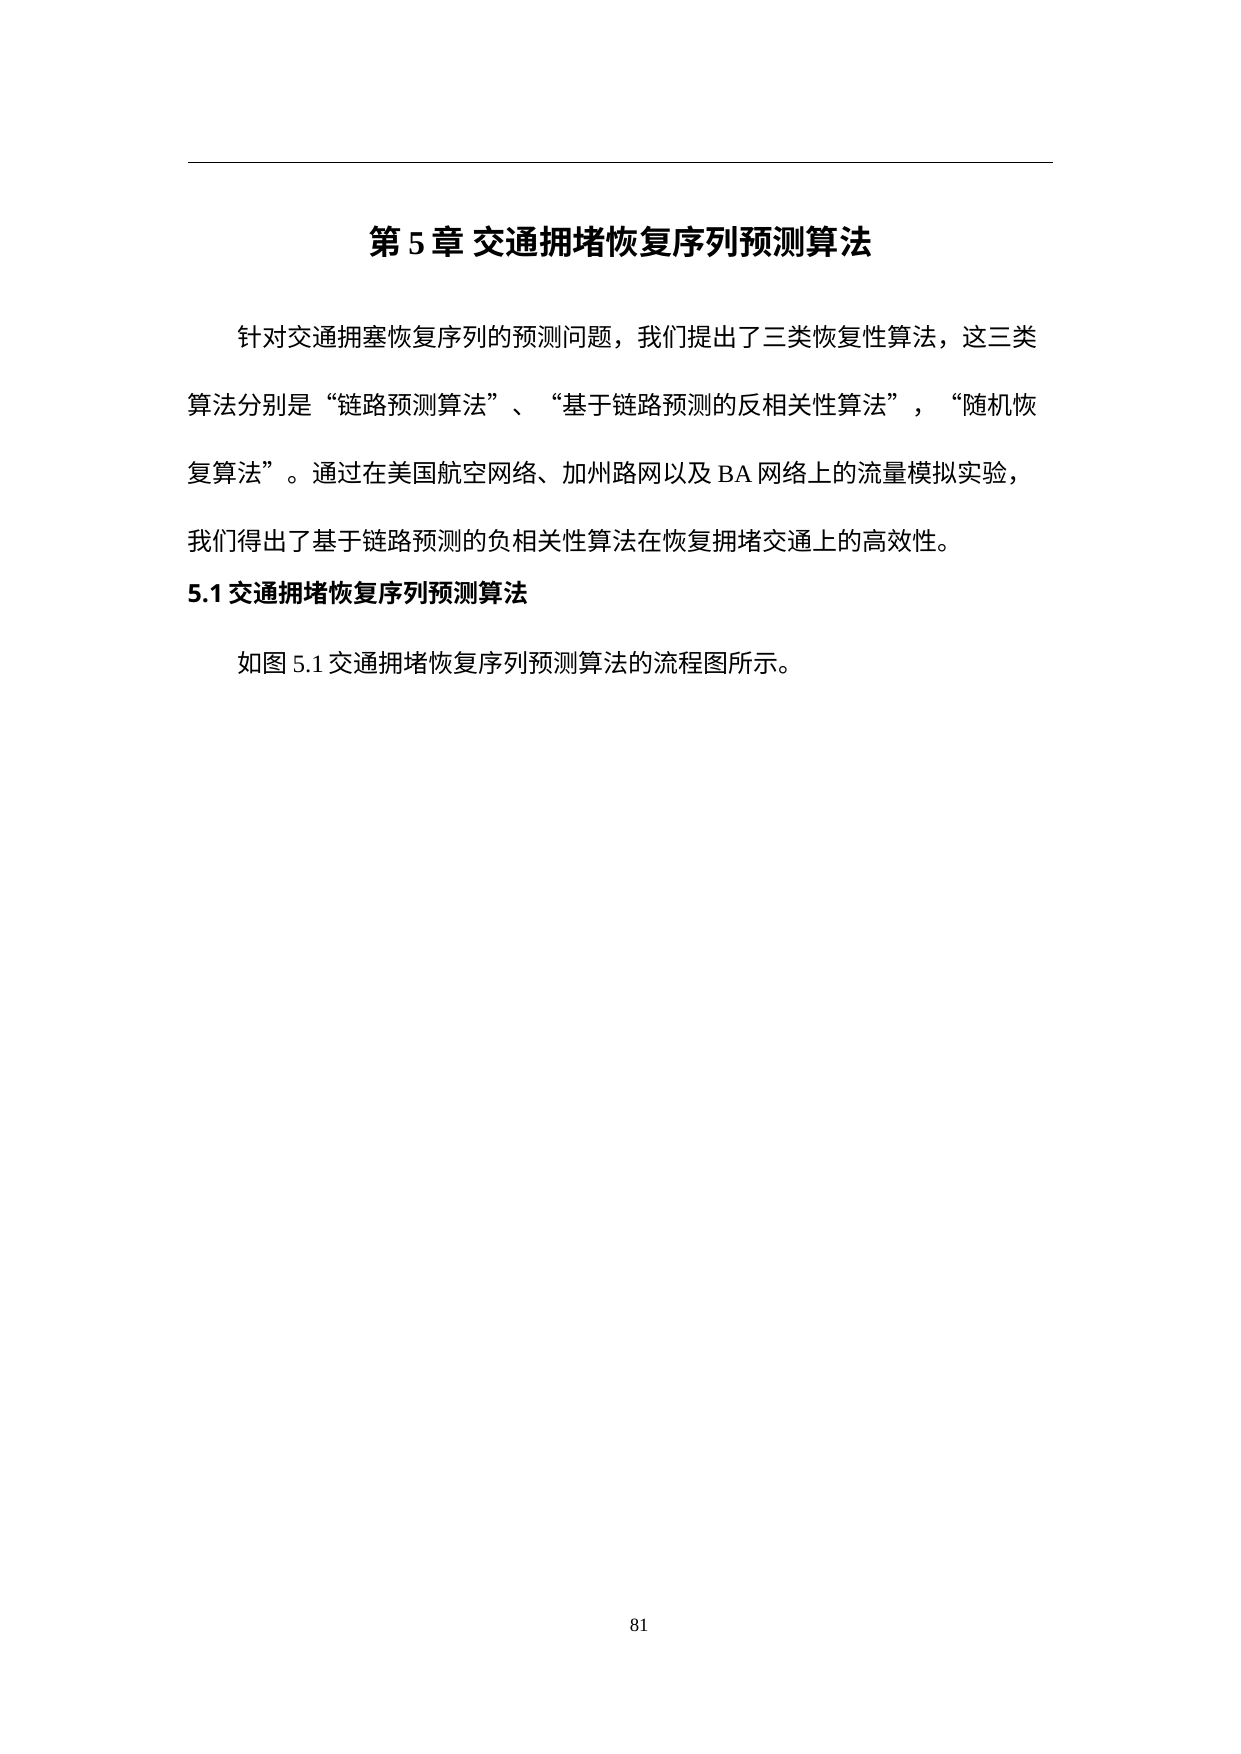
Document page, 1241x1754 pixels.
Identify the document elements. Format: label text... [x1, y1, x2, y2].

text 针对交通拥塞恢复序列的预测问题，我们提出了三类恢复性算法，这三类算法分别是“链路预测算法”、“基于链路预测的反相关性算法”，“随机恢复算法”。通过在美国航空网络、加州路网以及BA网络上的流量模拟实验，我们得出了基于链路预测的负相关性算法在恢复拥堵交通上的高效性。 [187, 301, 1053, 573]
subtitle 第5章 交通拥堵恢复序列预测算法 [187, 216, 1053, 264]
text 如图5.1交通拥堵恢复序列预测算法的流程图所示。 [187, 627, 1053, 695]
subtitle 5.1交通拥堵恢复序列预测算法 [187, 573, 1053, 609]
